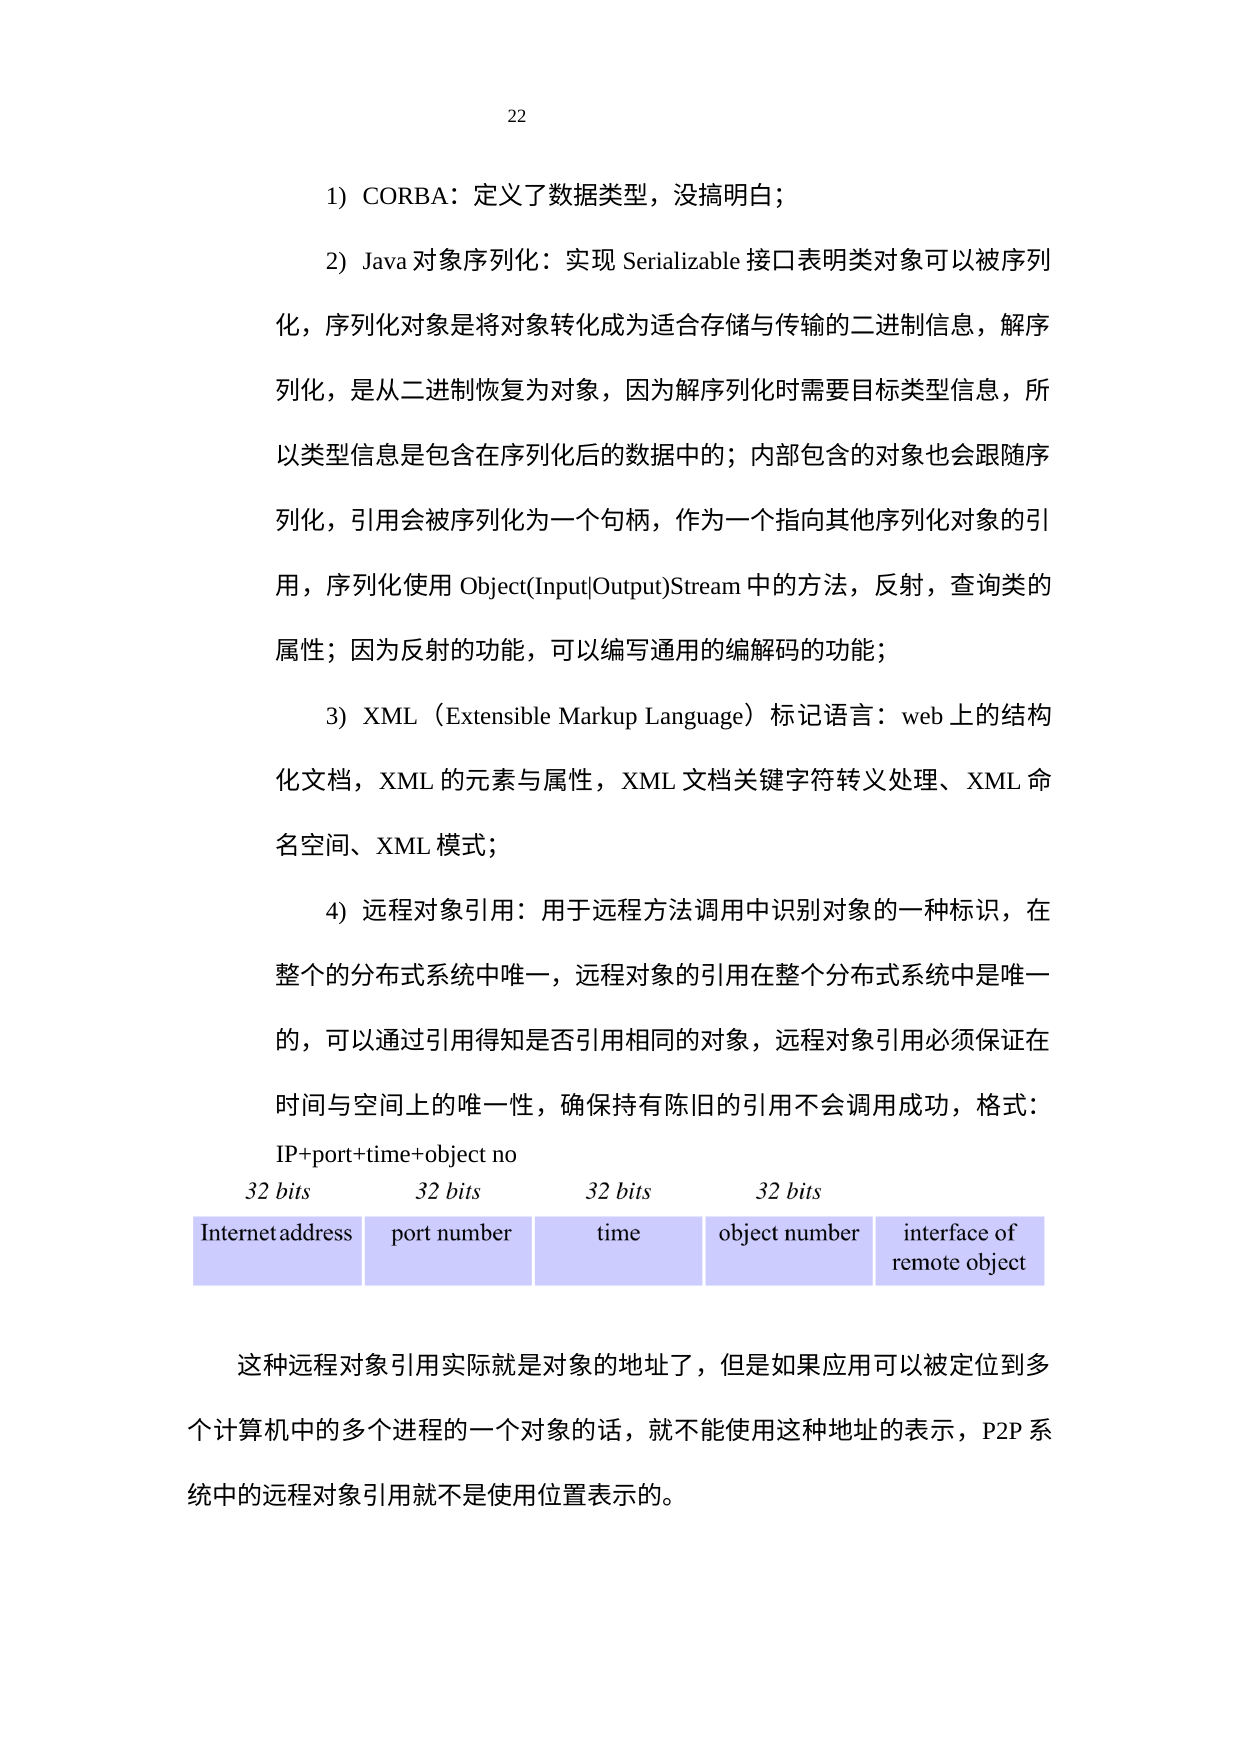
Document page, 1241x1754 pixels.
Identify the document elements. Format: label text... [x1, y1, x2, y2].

list XML（Extensible Markup Language）标记语言：web上的结构化文档，XML的元素与属性，XML文档关键字符转义处理、XML命名空间、XML模式； [276, 682, 1053, 877]
text 这种远程对象引用实际就是对象的地址了，但是如果应用可以被定位到多个计算机中的多个进程的一个对象的话，就不能使用这种地址的表示，P2P系统中的远程对象引用就不是使用位置表示的。 [187, 1332, 1053, 1527]
list CORBA：定义了数据类型，没搞明白； [276, 162, 1053, 227]
list Java对象序列化：实现Serializable接口表明类对象可以被序列化，序列化对象是将对象转化成为适合存储与传输的二进制信息，解序列化，是从二进制恢复为对象，因为解序列化时需要目标类型信息，所以类型信息是包含在序列化后的数据中的；内部包含的对象也会跟随序列化，引用会被序列化为一个句柄，作为一个指向其他序列化对象的引用，序列化使用Object(Input|Output)Stream中的方法，反射，查询类的属性；因为反射的功能，可以编写通用的编解码的功能； [276, 227, 1053, 682]
picture [187, 1169, 1053, 1315]
list 远程对象引用：用于远程方法调用中识别对象的一种标识，在整个的分布式系统中唯一，远程对象的引用在整个分布式系统中是唯一的，可以通过引用得知是否引用相同的对象，远程对象引用必须保证在时间与空间上的唯一性，确保持有陈旧的引用不会调用成功，格式：IP+port+time+object no [276, 877, 1053, 1169]
